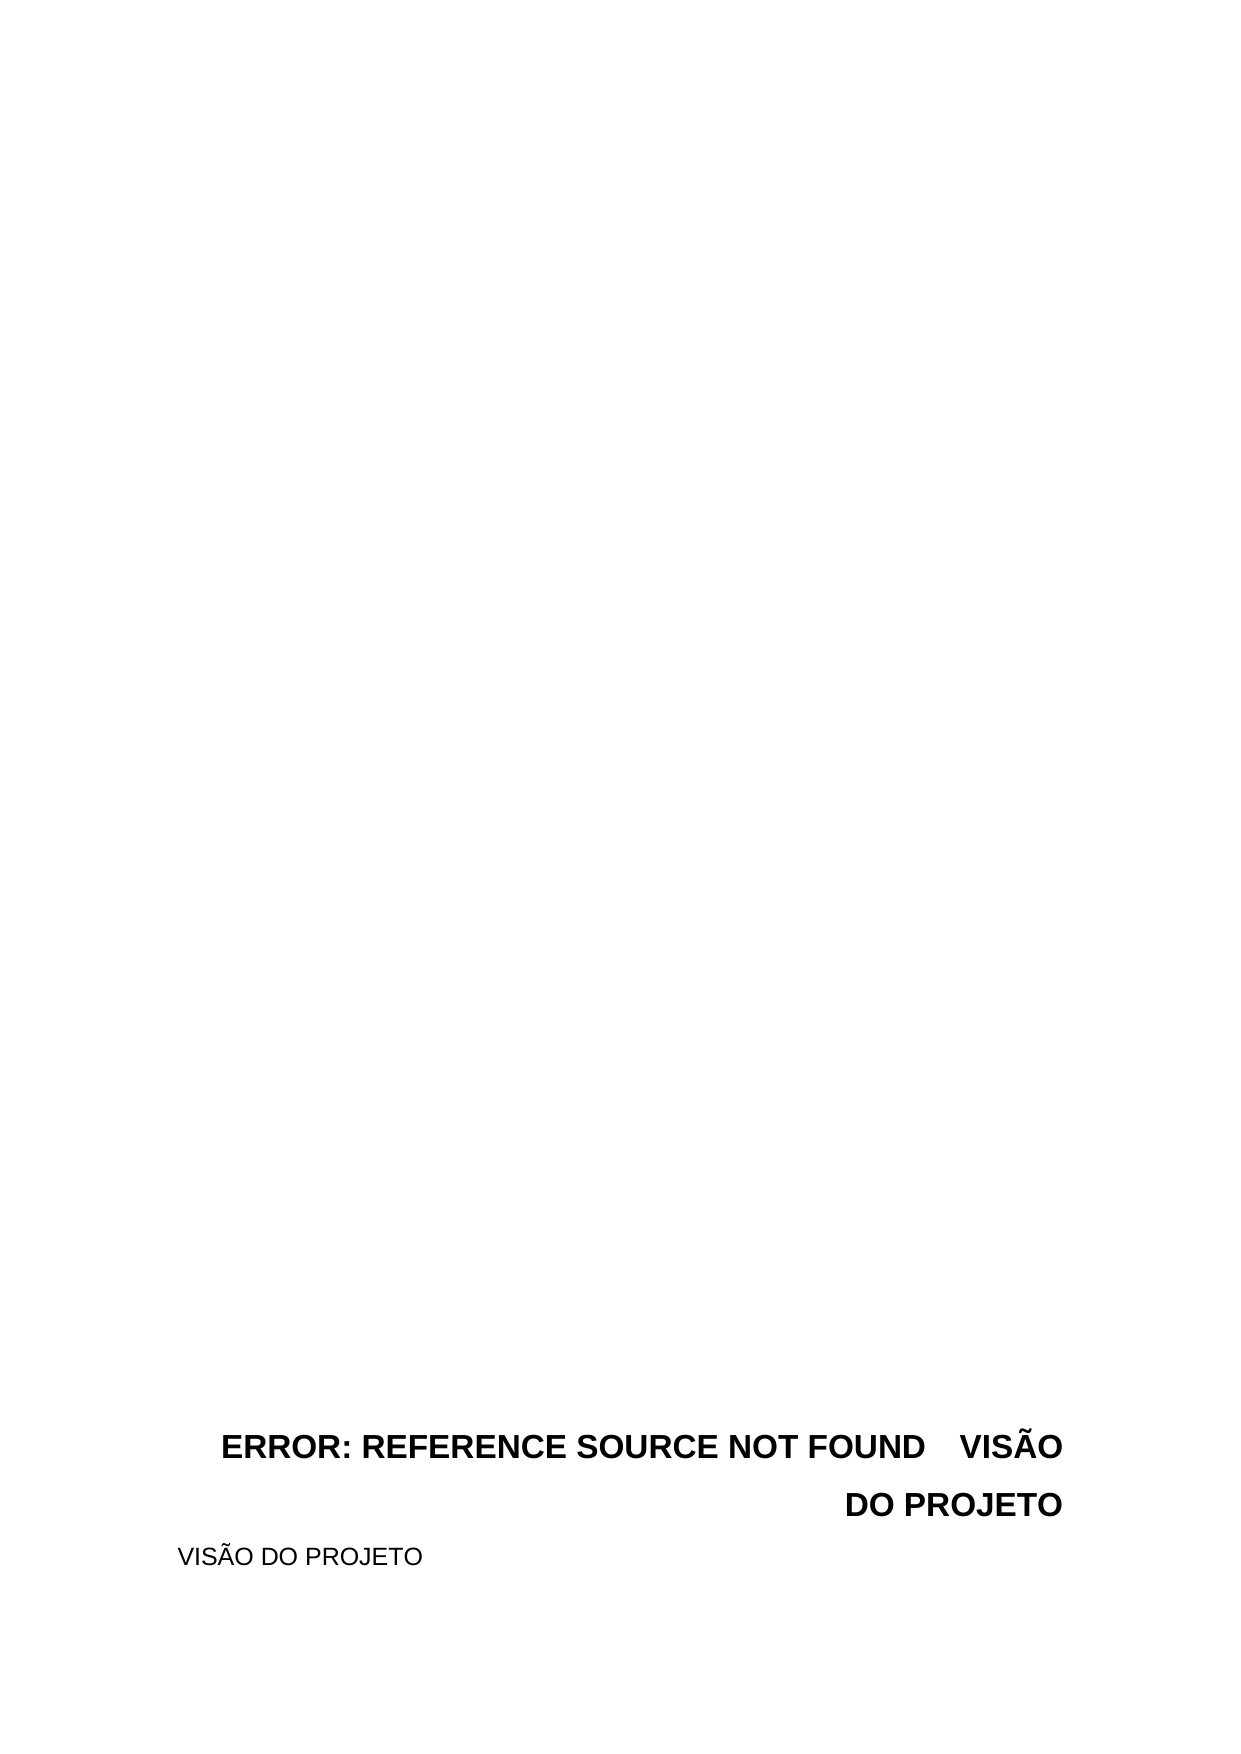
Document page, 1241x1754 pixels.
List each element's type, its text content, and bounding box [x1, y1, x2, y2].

text VISÃO DO PROJETO [177, 1542, 1122, 1571]
